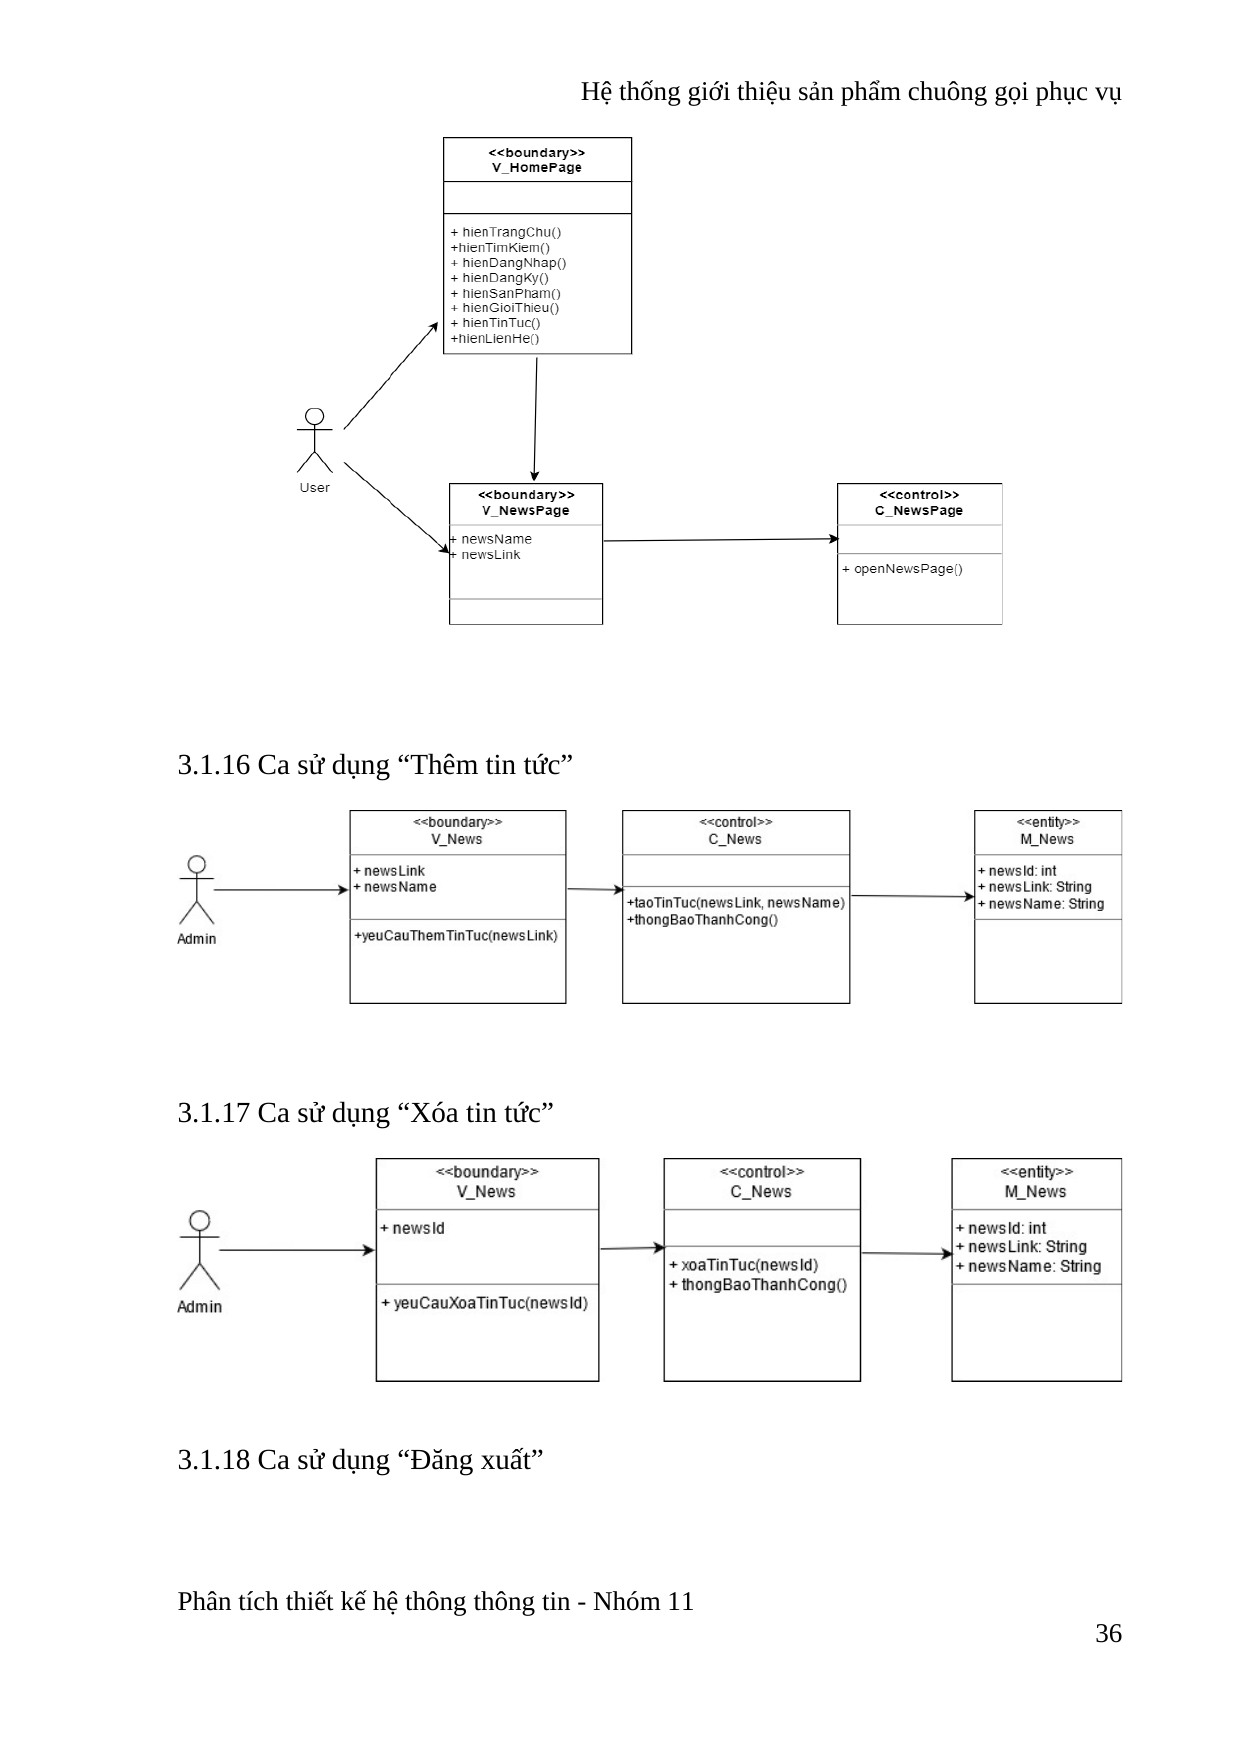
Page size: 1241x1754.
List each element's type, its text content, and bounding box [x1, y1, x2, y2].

picture [177, 1158, 1123, 1382]
subtitle 3.1.16 Ca sử dụng “Thêm tin tức” [177, 747, 1122, 781]
subtitle 3.1.18 Ca sử dụng “Đăng xuất” [177, 1442, 1122, 1476]
picture [296, 137, 1003, 625]
picture [177, 810, 1123, 1004]
subtitle 3.1.17 Ca sử dụng “Xóa tin tức” [177, 1096, 1122, 1129]
